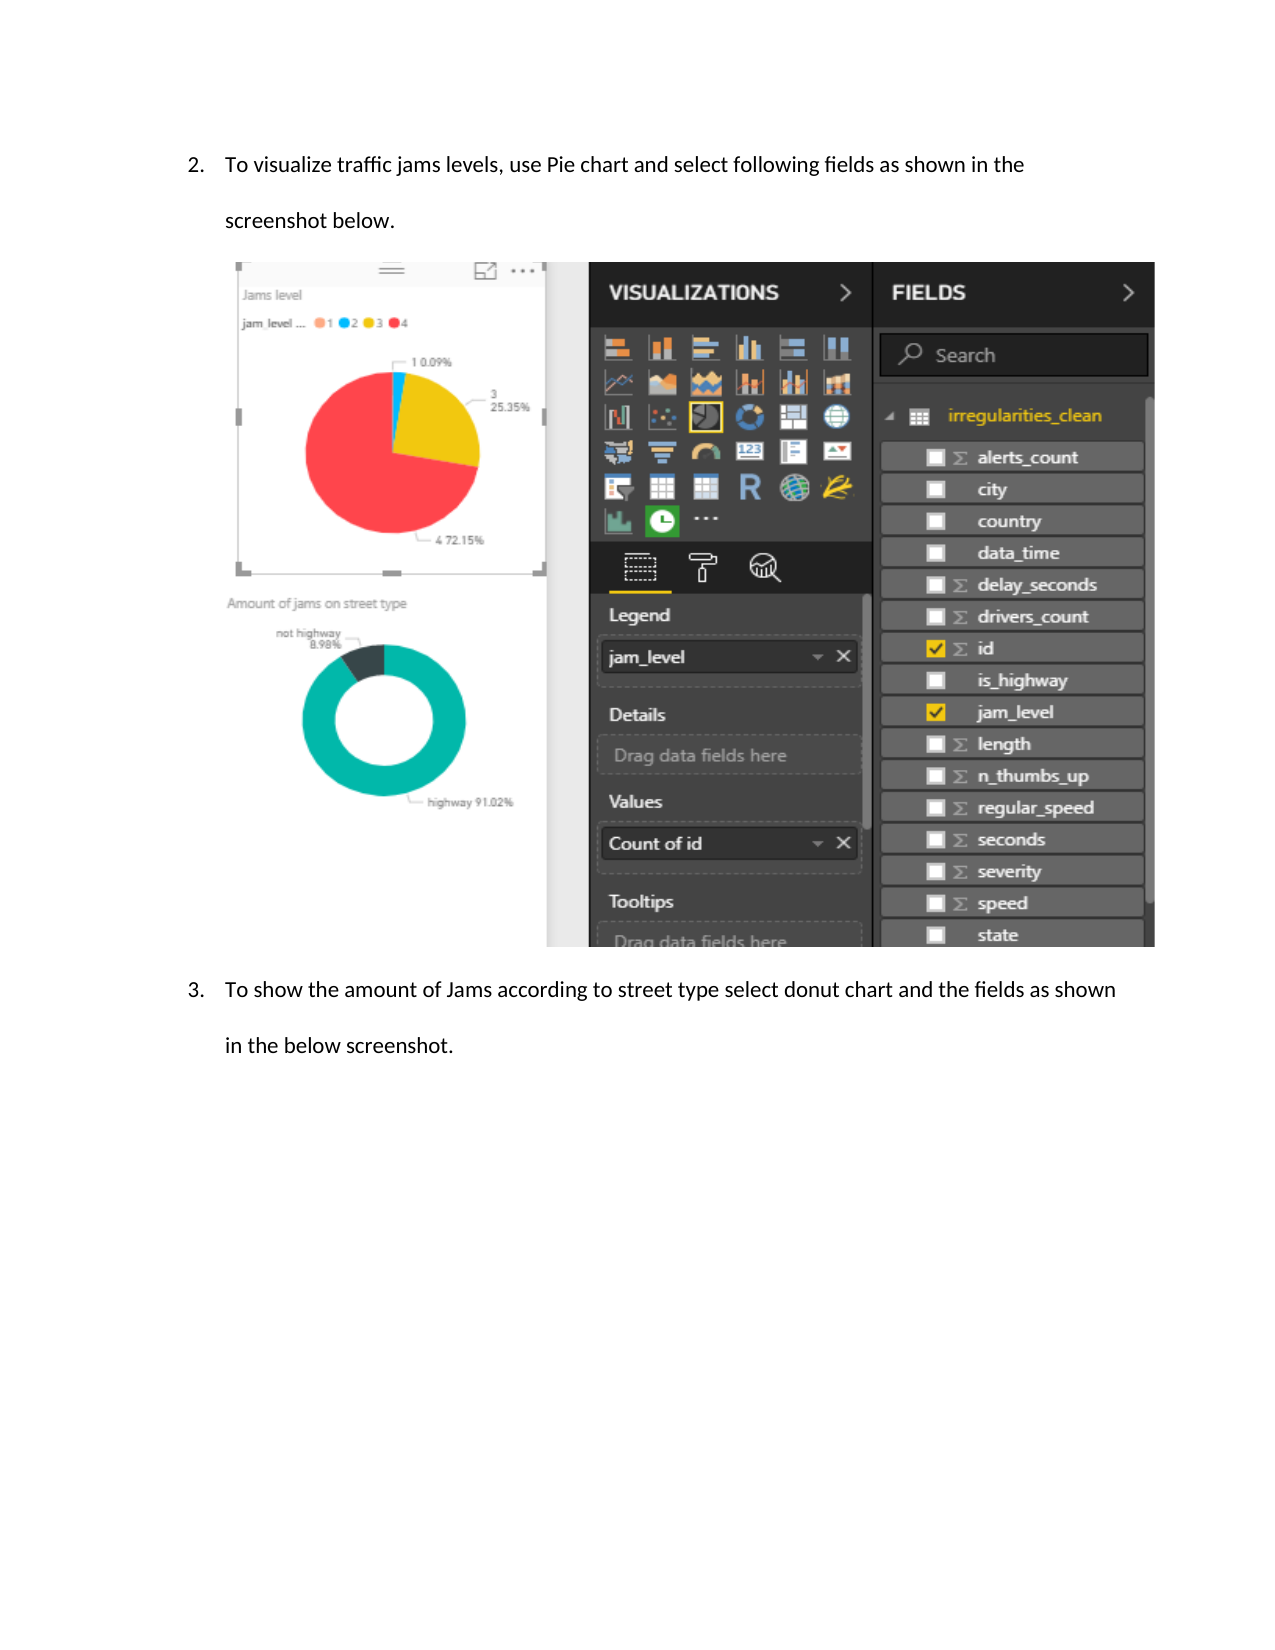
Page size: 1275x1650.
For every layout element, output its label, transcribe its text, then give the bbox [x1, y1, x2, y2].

picture [225, 262, 1155, 947]
list To visualize traffic jams levels, use Pie chart and select following fields as shown in the screenshot below. [187, 150, 1125, 234]
list To show the amount of Jams according to street type select donut chart and the fields as shown in the below screenshot. [187, 975, 1125, 1059]
